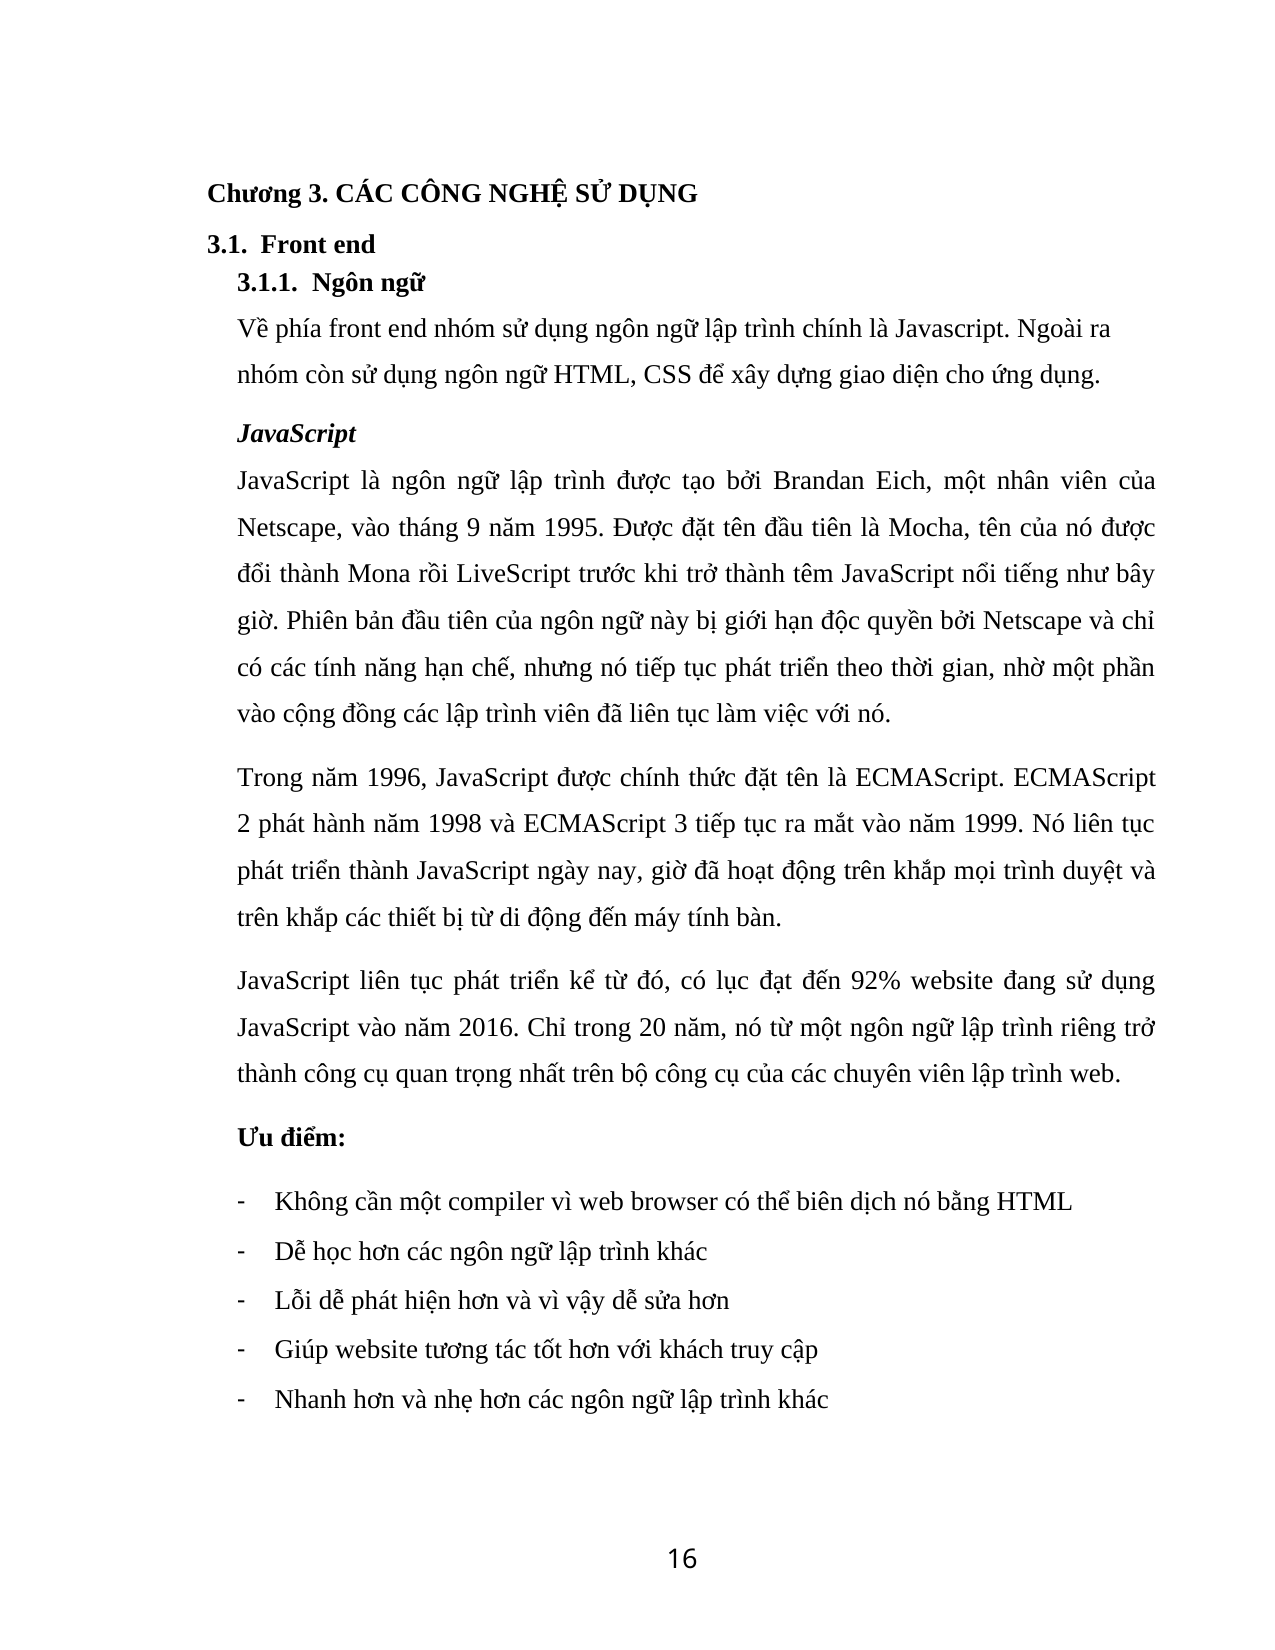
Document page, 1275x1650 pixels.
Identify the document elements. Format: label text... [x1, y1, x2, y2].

text Về phía front end nhóm sử dụng ngôn ngữ lập trình chính là Javascript. Ngoài ra nhóm còn sử dụng ngôn ngữ HTML, CSS để xây dựng giao diện cho ứng dụng. [237, 312, 1157, 389]
text Ưu điểm: [207, 1121, 1157, 1152]
subtitle Ngôn ngữ [237, 266, 1157, 297]
text JavaScript là ngôn ngữ lập trình được tạo bởi Brandan Eich, một nhân viên của Netscape, vào tháng 9 năm 1995. Được đặt tên đầu tiên là Mocha, tên của nó được đổi thành Mona rồi LiveScript trước khi trở thành têm JavaScript nổi tiếng như bây giờ. Phiên bản đầu tiên của ngôn ngữ này bị giới hạn độc quyền bởi Netscape và chỉ có các tính năng hạn chế, nhưng nó tiếp tục phát triển theo thời gian, nhờ một phần vào cộng đồng các lập trình viên đã liên tục làm việc với nó. [237, 464, 1157, 729]
text JavaScript liên tục phát triển kể từ đó, có lục đạt đến 92% website đang sử dụng JavaScript vào năm 2016. Chỉ trong 20 năm, nó từ một ngôn ngữ lập trình riêng trở thành công cụ quan trọng nhất trên bộ công cụ của các chuyên viên lập trình web. [237, 964, 1157, 1089]
subtitle Front end [207, 228, 1157, 259]
text Trong năm 1996, JavaScript được chính thức đặt tên là ECMAScript. ECMAScript 2 phát hành năm 1998 và ECMAScript 3 tiếp tục ra mắt vào năm 1999. Nó liên tục phát triển thành JavaScript ngày nay, giờ đã hoạt động trên khắp mọi trình duyệt và trên khắp các thiết bị từ di động đến máy tính bàn. [237, 761, 1157, 932]
list Lỗi dễ phát hiện hơn và vì vậy dễ sửa hơn [237, 1283, 1157, 1316]
list Dễ học hơn các ngôn ngữ lập trình khác [237, 1234, 1157, 1267]
subtitle Chương 3. CÁC CÔNG NGHỆ SỬ DỤNG [207, 177, 1157, 208]
list Nhanh hơn và nhẹ hơn các ngôn ngữ lập trình khác [237, 1382, 1157, 1415]
list Không cần một compiler vì web browser có thể biên dịch nó bằng HTML [237, 1184, 1157, 1217]
list Giúp website tương tác tốt hơn với khách truy cập [237, 1333, 1157, 1366]
subtitle JavaScript [237, 418, 1157, 449]
